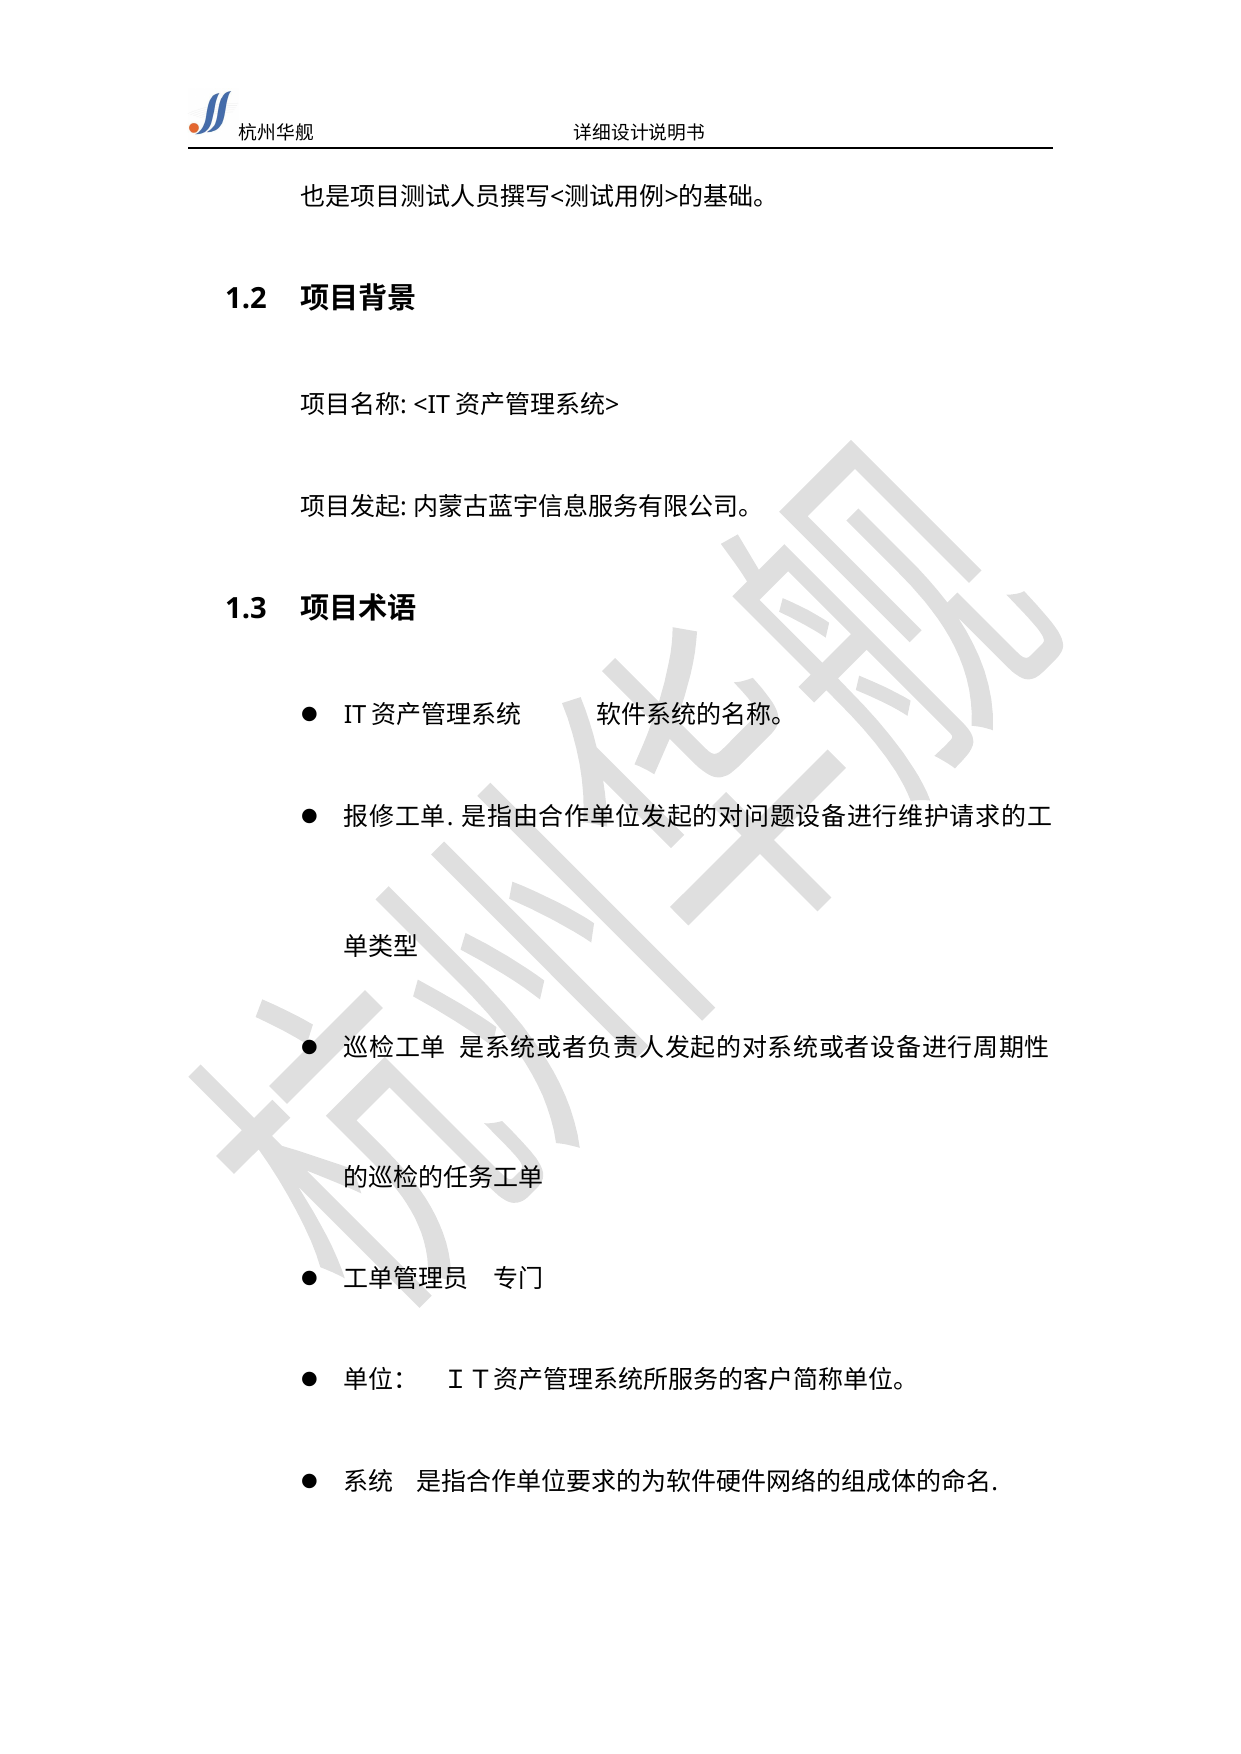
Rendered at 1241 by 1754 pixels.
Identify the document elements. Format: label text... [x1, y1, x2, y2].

list 巡检工单 是系统或者负责人发起的对系统或者设备进行周期性的巡检的任务工单 [300, 1013, 1053, 1208]
list 报修工单. 是指由合作单位发起的对问题设备进行维护请求的工单类型 [300, 782, 1053, 977]
list 项目术语 [225, 573, 1053, 638]
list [300, 162, 1053, 227]
picture [187, 88, 239, 140]
list 项目发起: 内蒙古蓝宇信息服务有限公司。 [300, 472, 1053, 537]
list 项目背景 [225, 263, 1053, 328]
list 工单管理员 专门 [300, 1244, 1053, 1309]
list 项目名称: <IT资产管理系统> [300, 371, 1053, 436]
list 系统 是指合作单位要求的为软件硬件网络的组成体的命名. [300, 1447, 1053, 1512]
list IT资产管理系统 软件系统的名称。 [300, 681, 1053, 746]
list 单位： ＩＴ资产管理系统所服务的客户简称单位。 [300, 1346, 1053, 1411]
